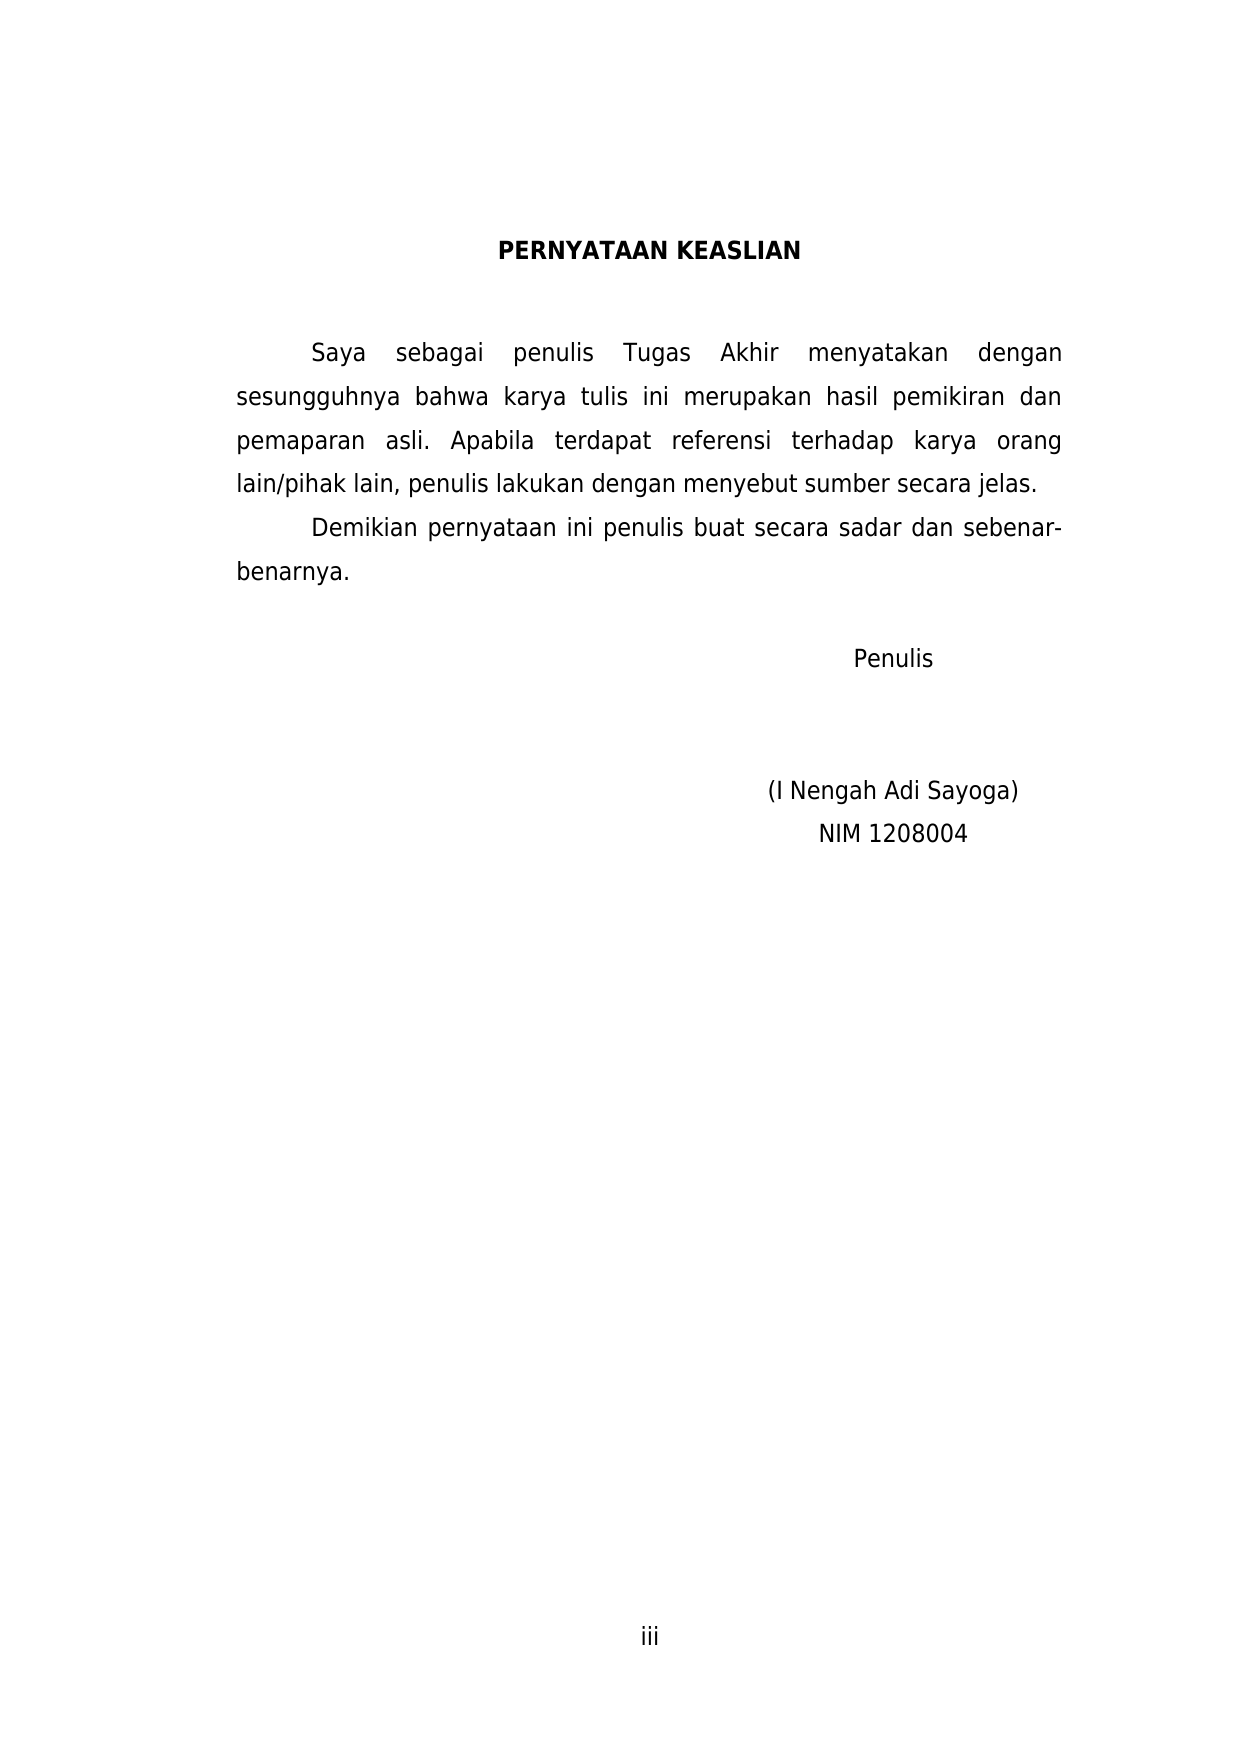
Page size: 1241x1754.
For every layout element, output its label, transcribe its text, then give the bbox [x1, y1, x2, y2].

text NIM 1208004 [723, 819, 1063, 849]
text (I Nengah Adi Sayoga) [723, 776, 1063, 805]
subtitle PERNYATAAN KEASLIAN [236, 236, 1063, 265]
text Demikian pernyataan ini penulis buat secara sadar dan sebenar-benarnya. [236, 513, 1063, 586]
text Saya sebagai penulis Tugas Akhir menyatakan dengan sesungguhnya bahwa karya tulis ini merupakan hasil pemikiran dan pemaparan asli. Apabila terdapat referensi terhadap karya orang lain/pihak lain, penulis lakukan dengan menyebut sumber secara jelas. [236, 338, 1063, 499]
text Penulis [723, 644, 1063, 674]
